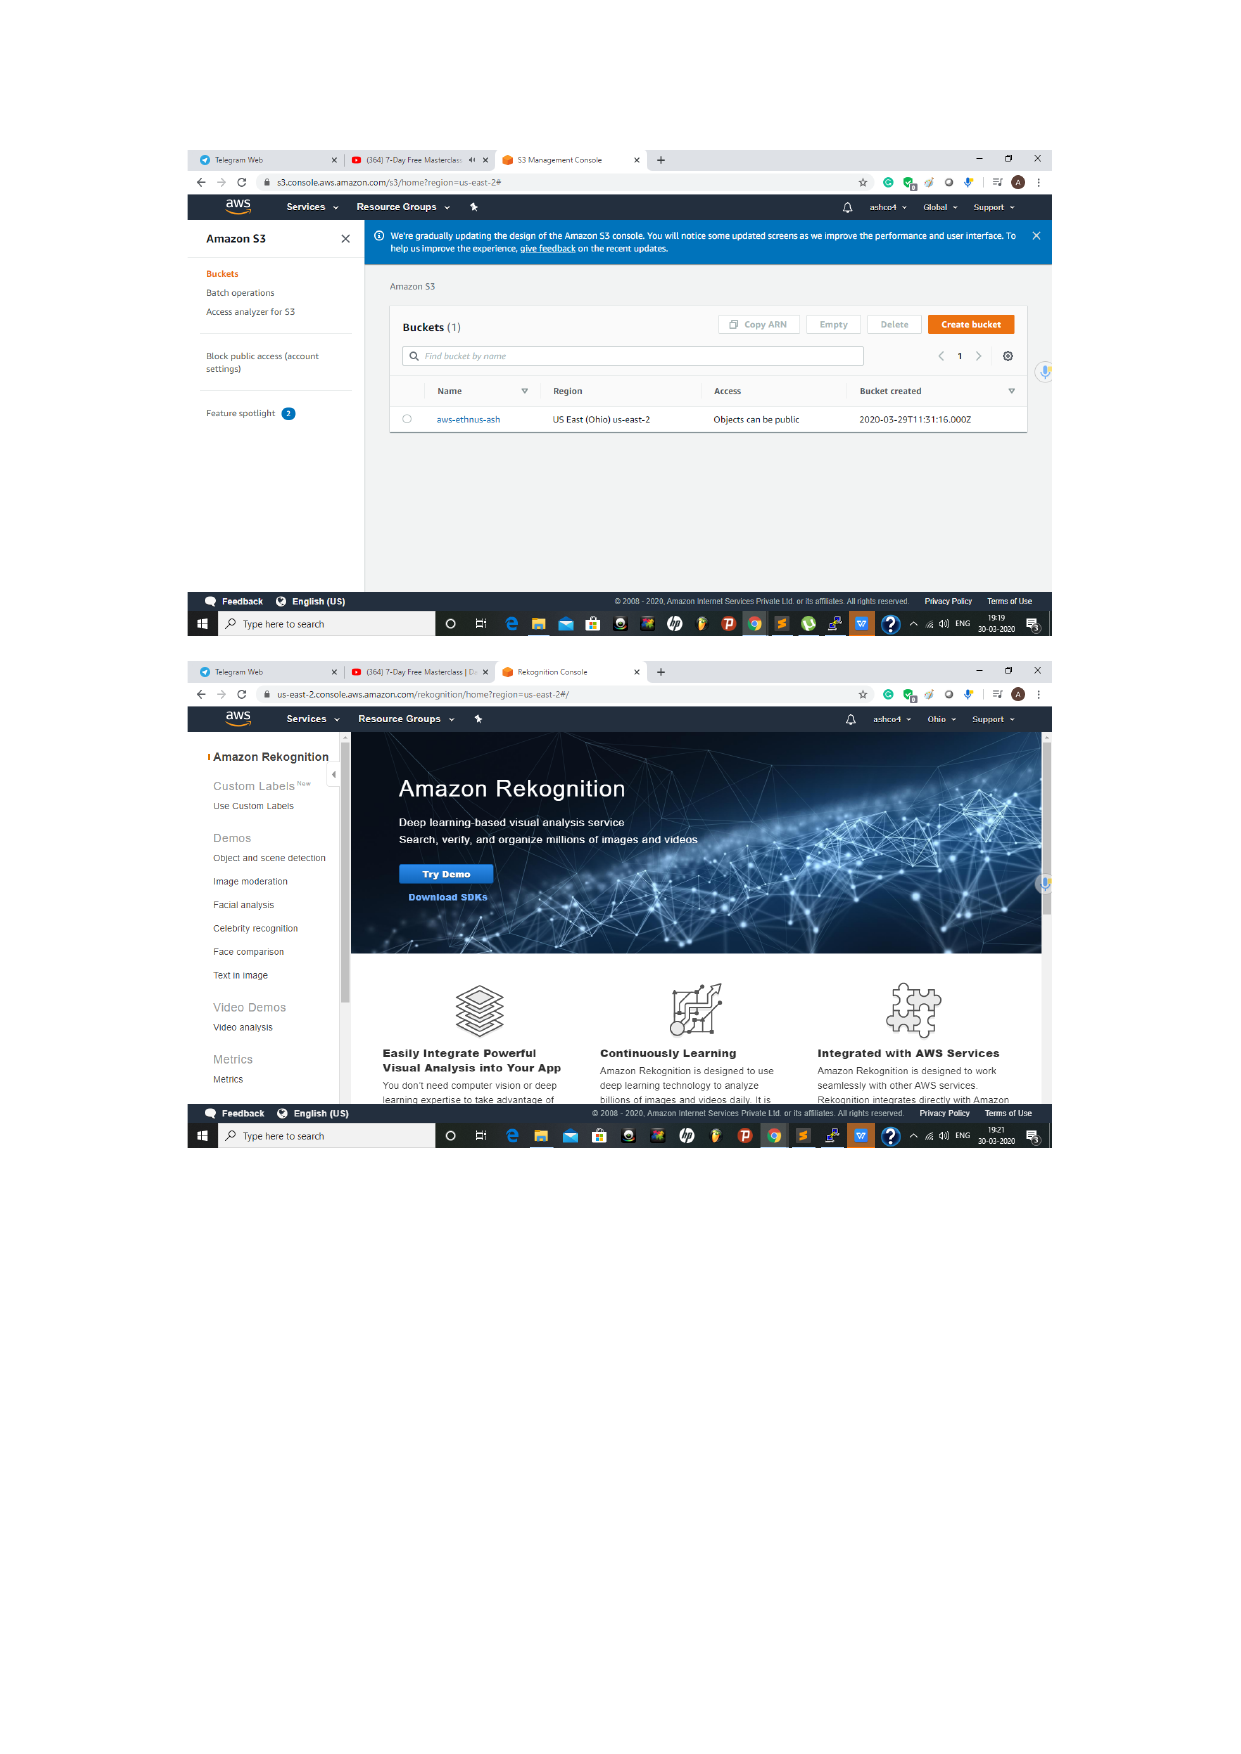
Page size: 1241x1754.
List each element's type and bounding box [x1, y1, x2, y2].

picture [187, 150, 1052, 636]
picture [187, 661, 1052, 1148]
